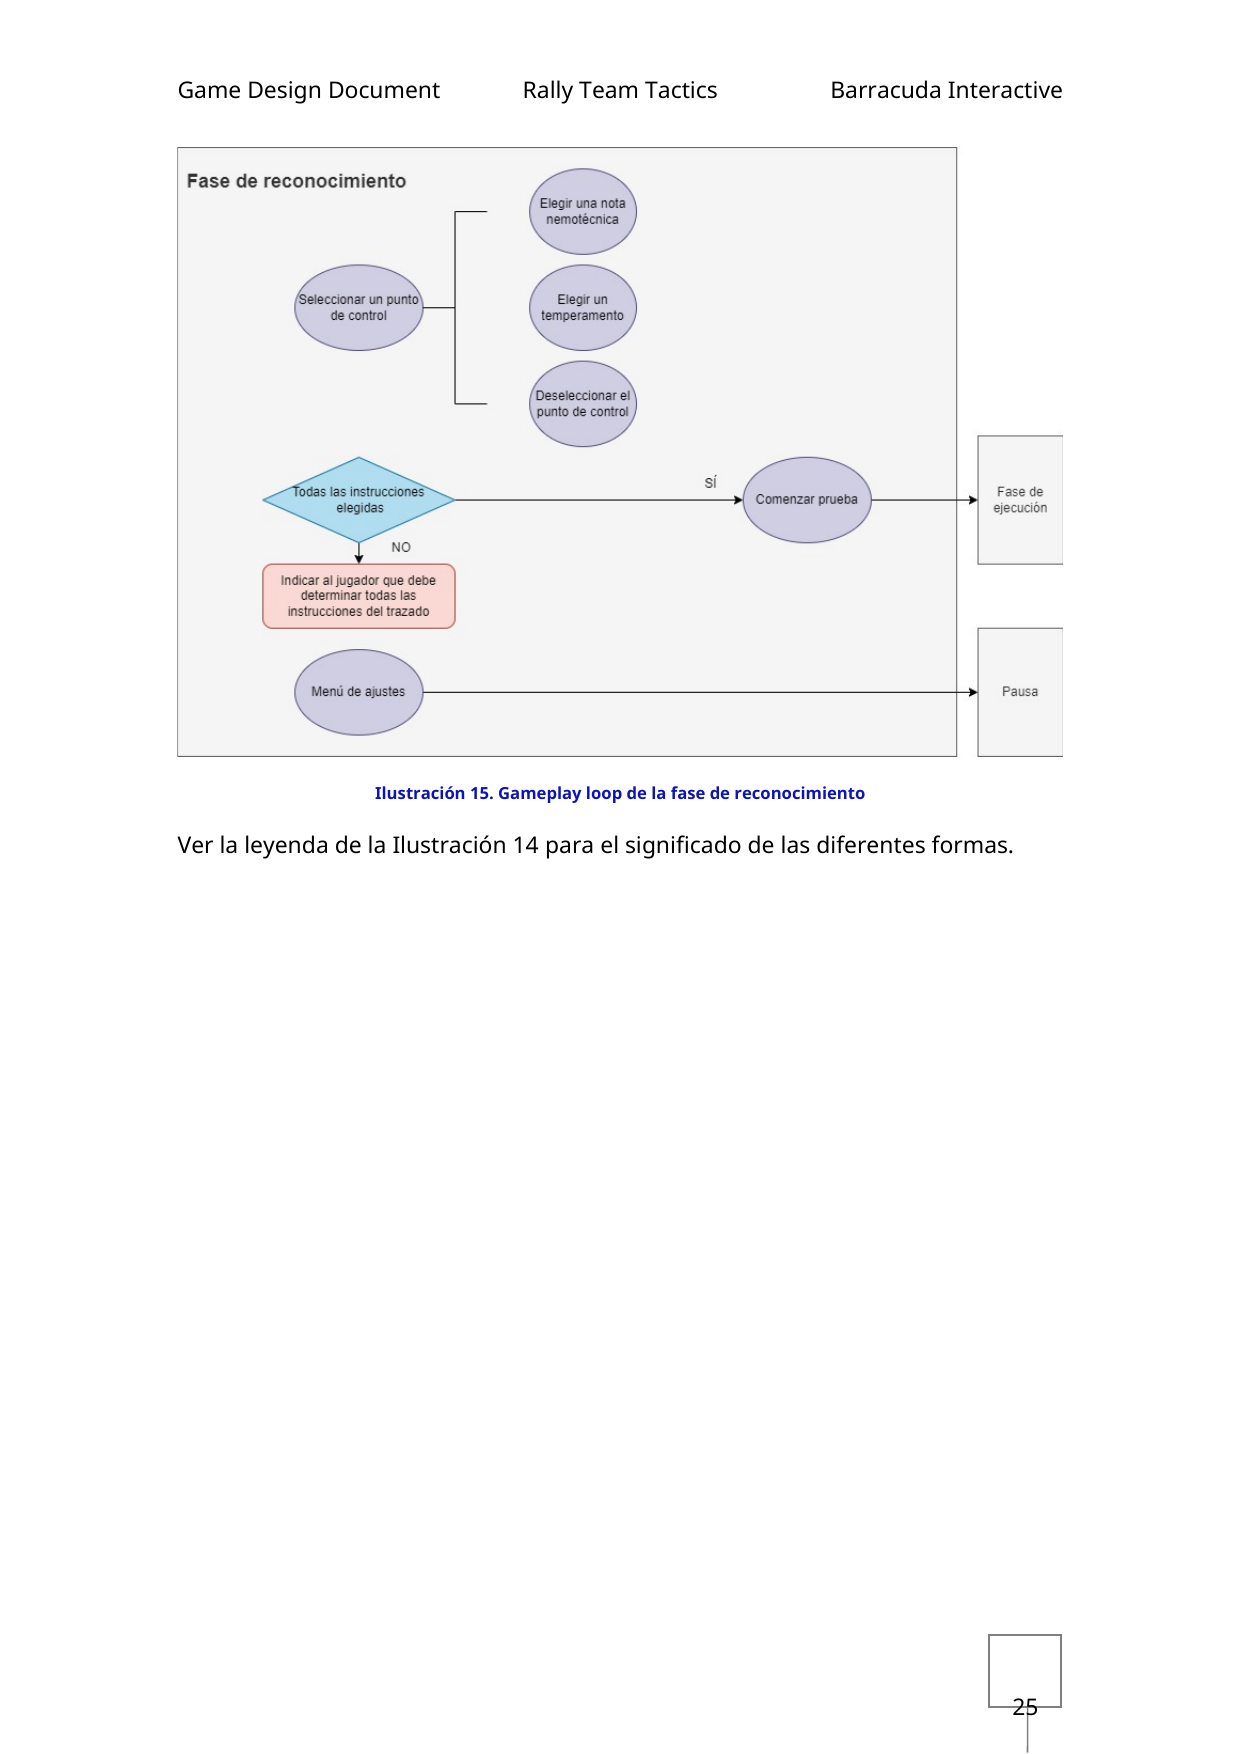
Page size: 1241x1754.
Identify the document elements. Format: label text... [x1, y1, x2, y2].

text Ver la leyenda de la Ilustración 14 para el significado de las diferentes formas. [177, 829, 1063, 860]
picture [177, 147, 1063, 757]
